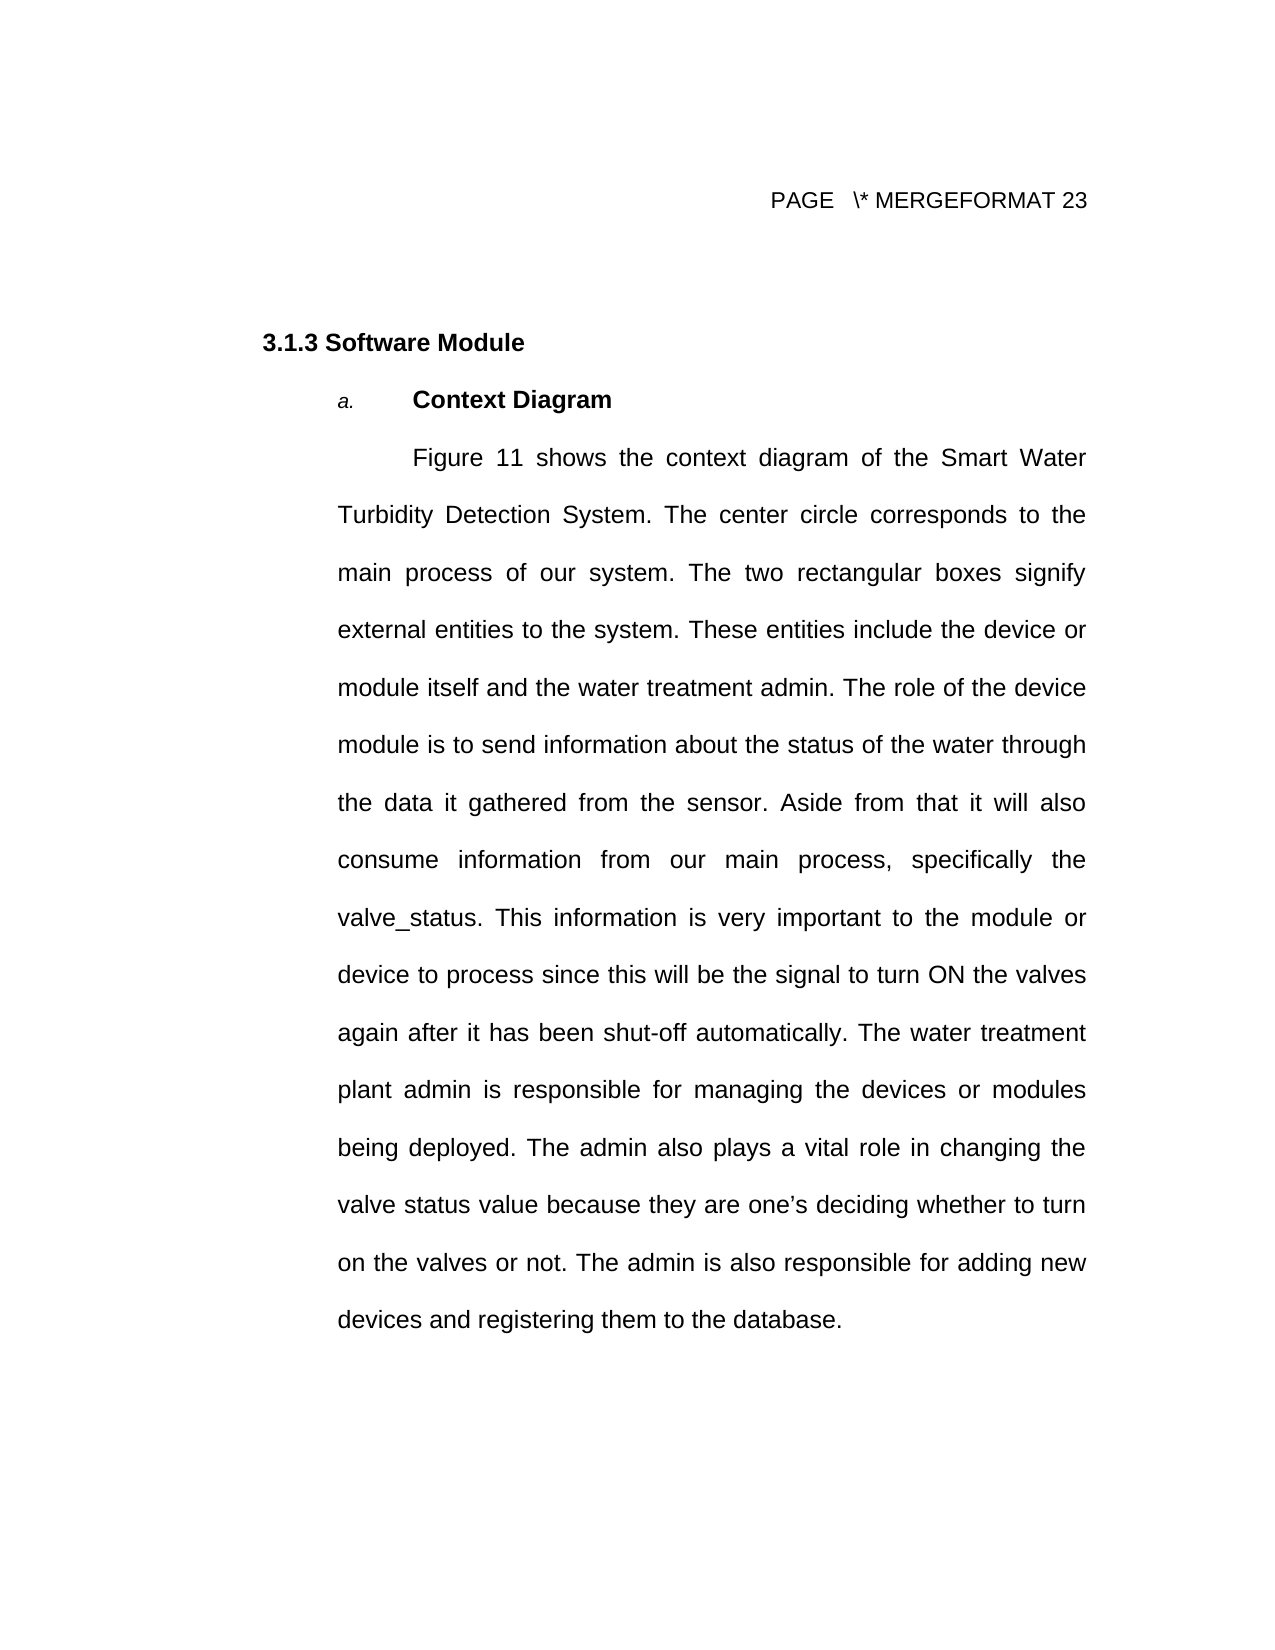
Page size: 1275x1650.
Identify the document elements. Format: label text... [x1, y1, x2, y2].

text Figure 11 shows the context diagram of the Smart Water Turbidity Detection System. The center circle corresponds to the main process of our system. The two rectangular boxes signify external entities to the system. These entities include the device or module itself and the water treatment admin. The role of the device module is to send information about the status of the water through the data it gathered from the sensor. Aside from that it will also consume information from our main process, specifically the valve_status. This information is very important to the module or device to process since this will be the signal to turn ON the valves again after it has been shut-off automatically. The water treatment plant admin is responsible for managing the devices or modules being deployed. The admin also plays a vital role in changing the valve status value because they are one’s deciding whether to turn on the valves or not. The admin is also responsible for adding new devices and registering them to the database. [337, 442, 1087, 1334]
text 3.1.3 Software Module [262, 327, 1087, 356]
list Context Diagram [262, 385, 1087, 414]
